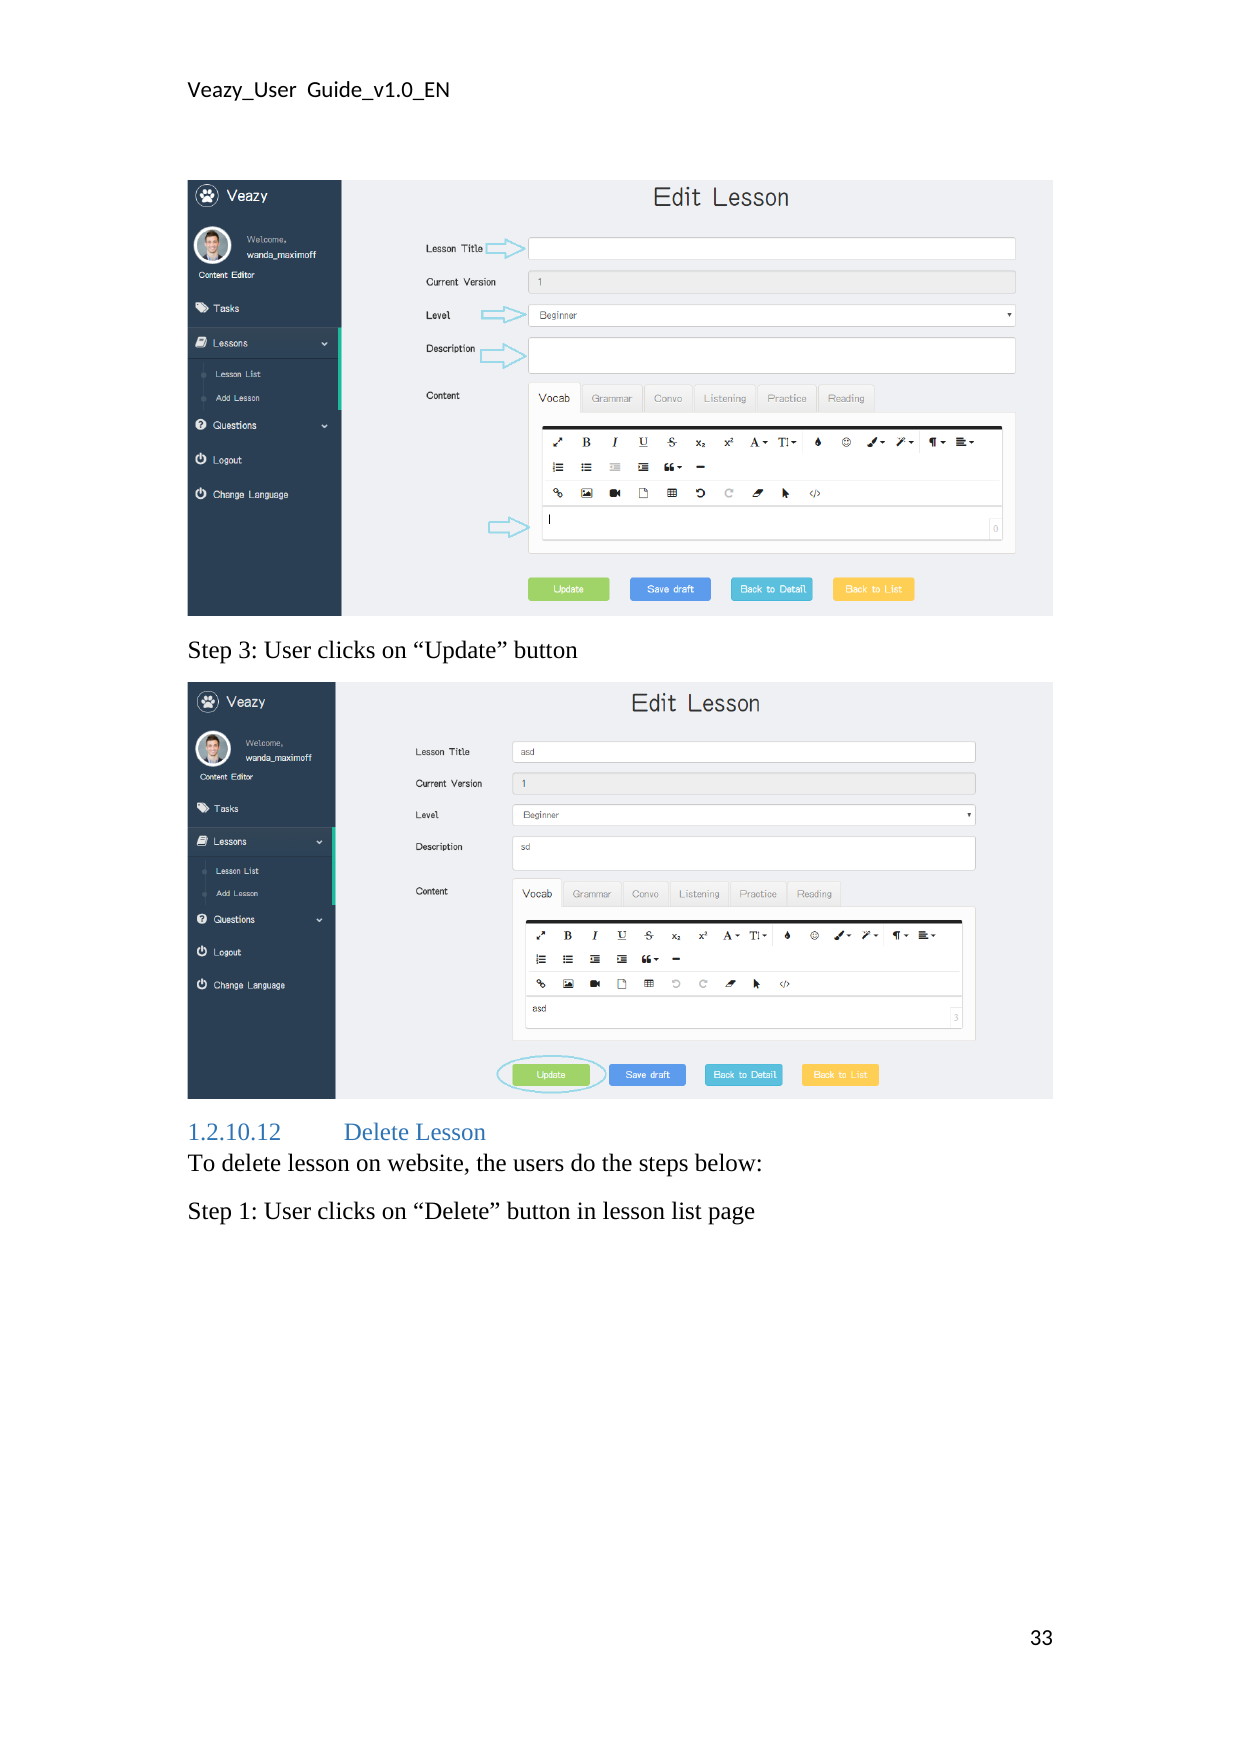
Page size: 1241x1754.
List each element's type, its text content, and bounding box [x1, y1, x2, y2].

text Step 1: User clicks on “Delete” button in lesson list page [187, 1196, 1053, 1225]
subtitle Delete Lesson [187, 1117, 1053, 1146]
text To delete lesson on website, the users do the steps below: [187, 1148, 1053, 1177]
picture [187, 180, 1053, 616]
text Step 3: User clicks on “Update” button [187, 635, 1053, 663]
picture [187, 682, 1053, 1099]
